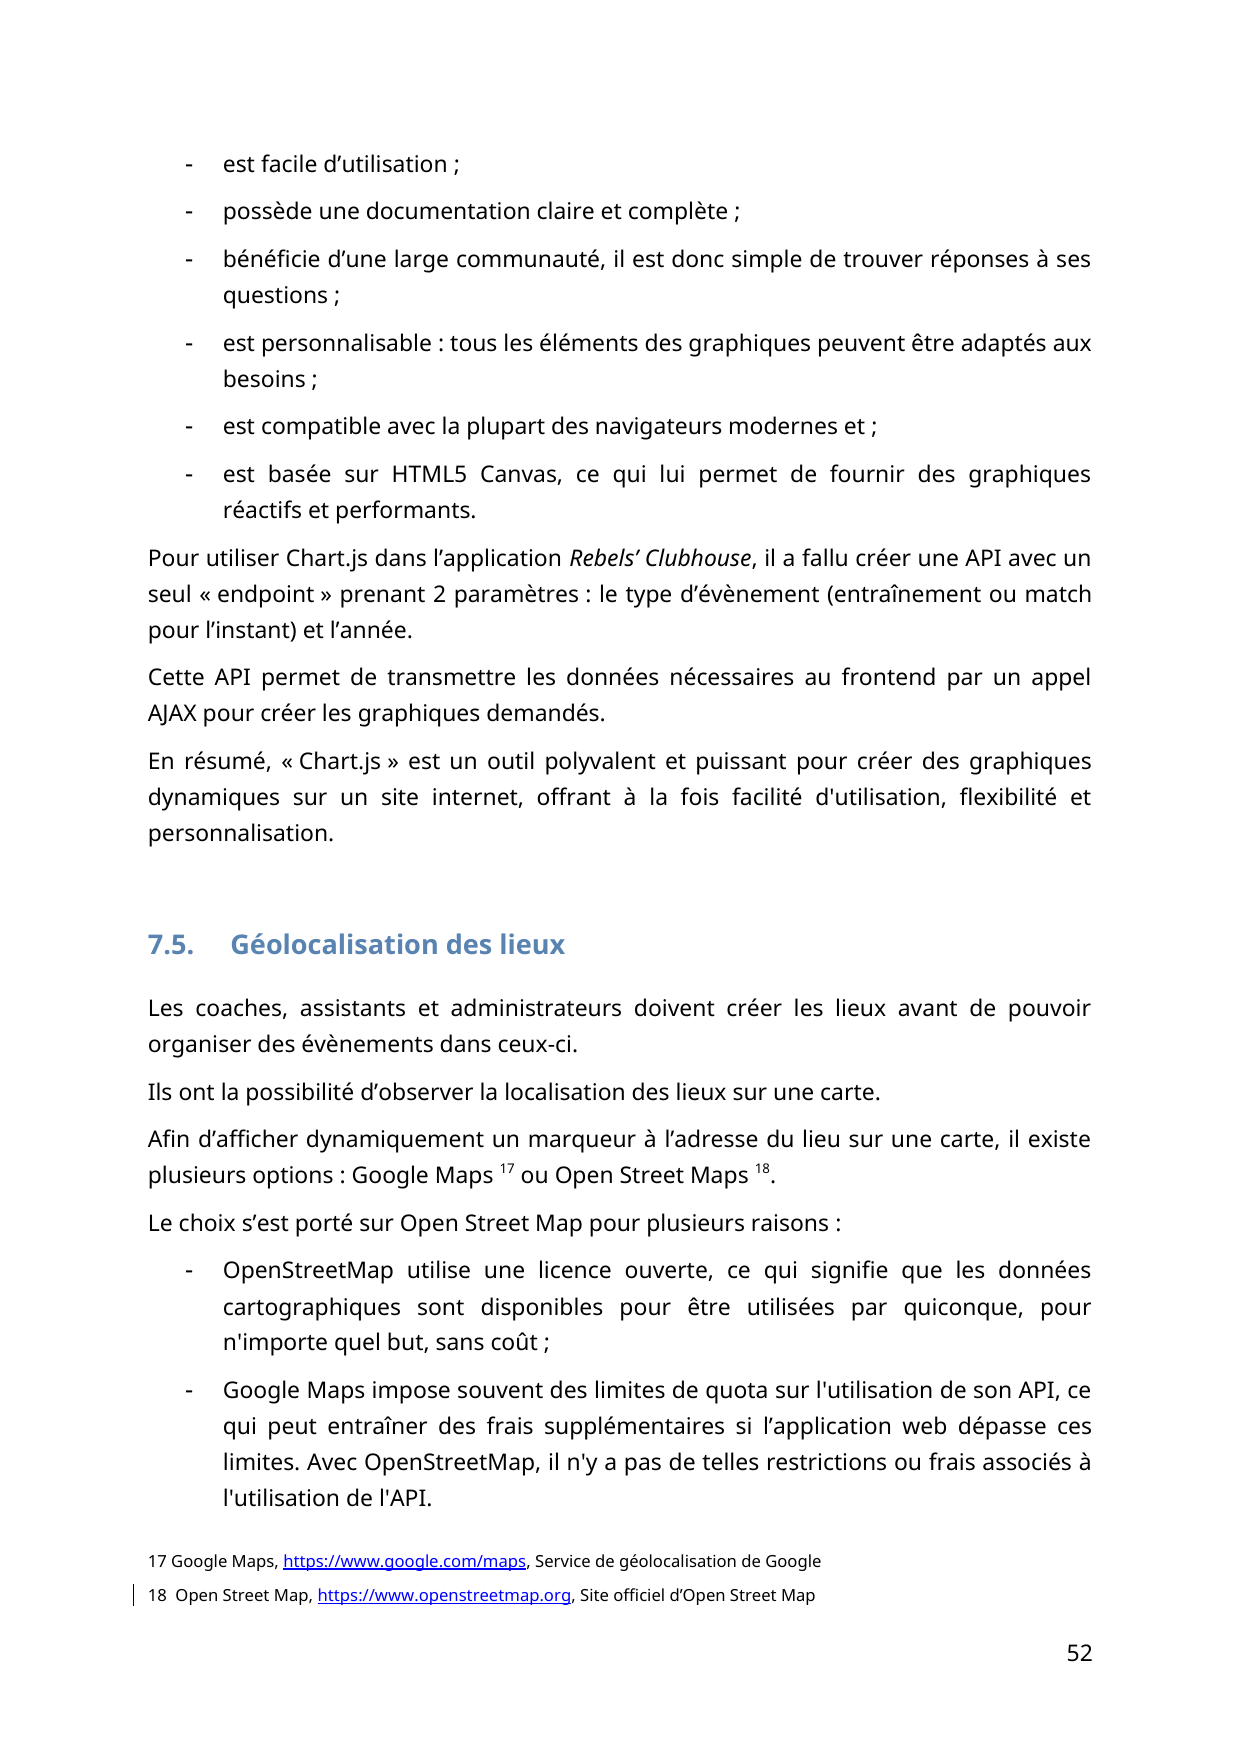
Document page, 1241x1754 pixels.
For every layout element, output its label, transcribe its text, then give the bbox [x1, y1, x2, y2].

list est facile d’utilisation ; [185, 148, 1093, 179]
text Les coaches, assistants et administrateurs doivent créer les lieux avant de pouvoir organiser des évènements dans ceux-ci. [148, 992, 1093, 1059]
list Google Maps impose souvent des limites de quota sur l'utilisation de son API, ce qui peut entraîner des frais supplémentaires si l’application web dépasse ces limites. Avec OpenStreetMap, il n'y a pas de telles restrictions ou frais associés à l'utilisation de l'API. [185, 1374, 1093, 1513]
list est compatible avec la plupart des navigateurs modernes et ; [185, 410, 1093, 442]
text Afin d’afficher dynamiquement un marqueur à l’adresse du lieu sur une carte, il existe plusieurs options : Google Maps ou Open Street Maps . [148, 1123, 1093, 1190]
list est basée sur HTML5 Canvas, ce qui lui permet de fournir des graphiques réactifs et performants. [185, 458, 1093, 525]
text Le choix s’est porté sur Open Street Map pour plusieurs raisons : [148, 1207, 1093, 1238]
text Cette API permet de transmettre les données nécessaires au frontend par un appel AJAX pour créer les graphiques demandés. [148, 661, 1093, 728]
list OpenStreetMap utilise une licence ouverte, ce qui signifie que les données cartographiques sont disponibles pour être utilisées par quiconque, pour n'importe quel but, sans coût ; [185, 1254, 1093, 1358]
subtitle Géolocalisation des lieux [148, 925, 1093, 962]
text Ils ont la possibilité d’observer la localisation des lieux sur une carte. [148, 1075, 1093, 1107]
text En résumé, « Chart.js » est un outil polyvalent et puissant pour créer des graphiques dynamiques sur un site internet, offrant à la fois facilité d'utilisation, flexibilité et personnalisation. [148, 745, 1093, 848]
list est personnalisable : tous les éléments des graphiques peuvent être adaptés aux besoins ; [185, 327, 1093, 394]
text Pour utiliser Chart.js dans l’application Rebels’ Clubhouse, il a fallu créer une API avec un seul « endpoint » prenant 2 paramètres : le type d’évènement (entraînement ou match pour l’instant) et l’année. [148, 542, 1093, 645]
list bénéficie d’une large communauté, il est donc simple de trouver réponses à ses questions ; [185, 243, 1093, 310]
list possède une documentation claire et complète ; [185, 195, 1093, 227]
